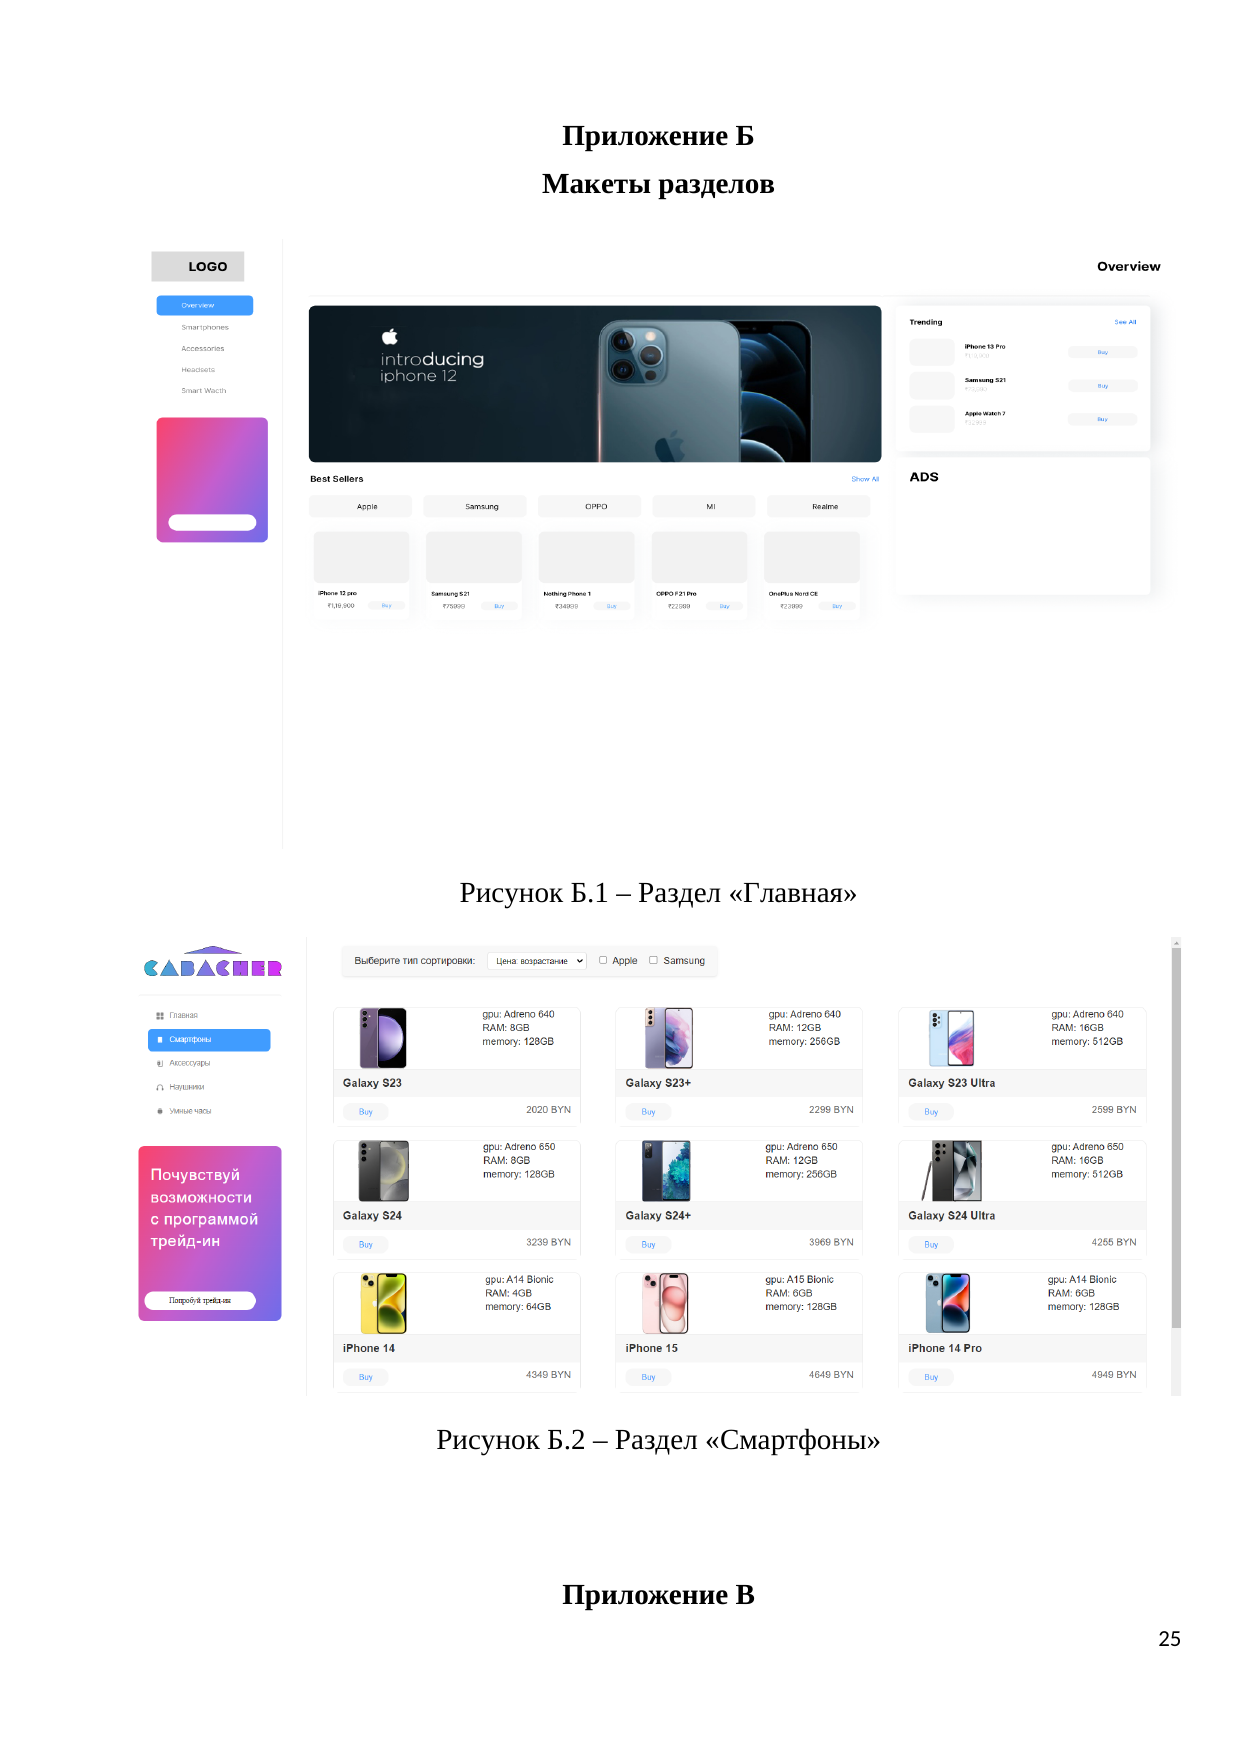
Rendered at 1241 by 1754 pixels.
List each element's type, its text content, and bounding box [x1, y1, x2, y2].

picture [135, 937, 1182, 1396]
text Рисунок Б.2 – Раздел «Cмартфоны» [136, 1422, 1181, 1456]
text Макеты разделов [136, 166, 1181, 200]
text Рисунок Б.1 – Раздел «Главная» [136, 875, 1181, 908]
picture [135, 239, 1182, 849]
text Приложение В [136, 1577, 1181, 1611]
text Приложение Б [136, 118, 1181, 152]
